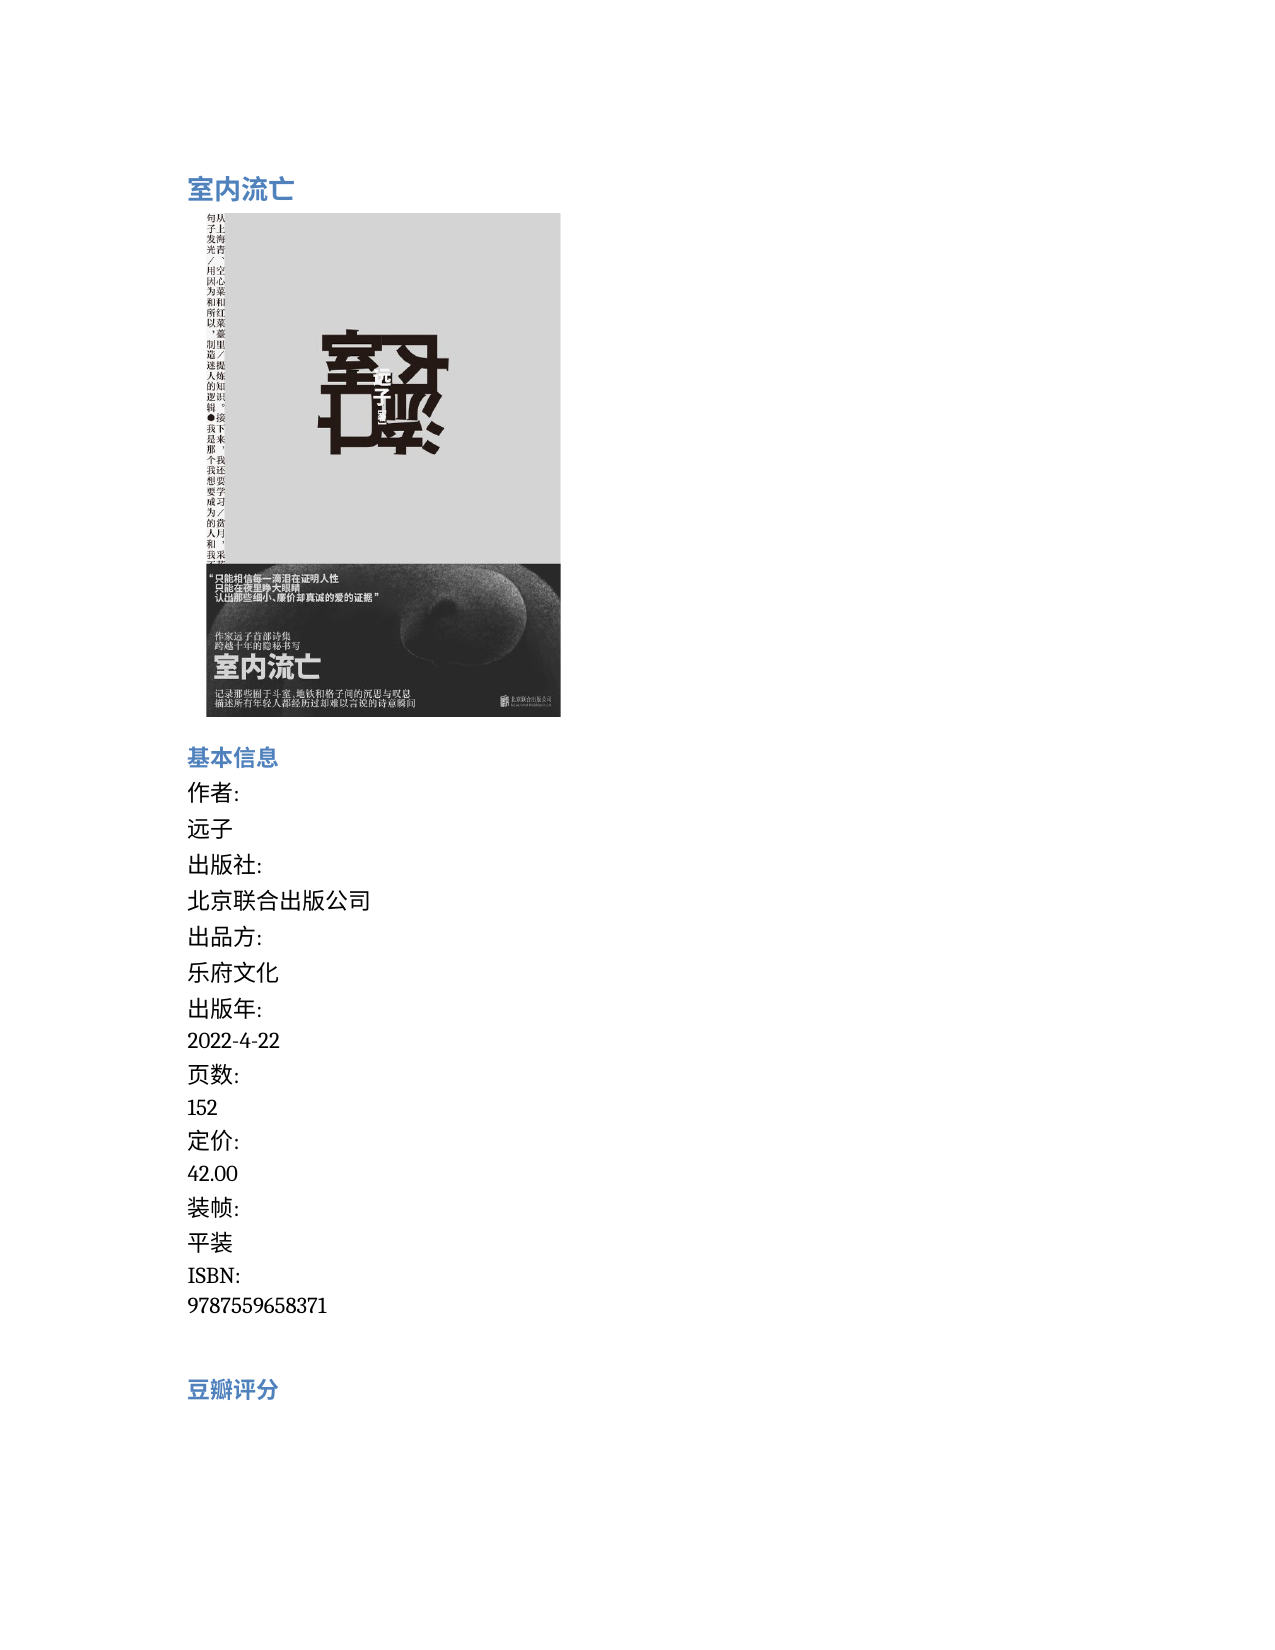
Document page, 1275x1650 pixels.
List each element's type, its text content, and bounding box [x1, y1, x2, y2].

picture [206, 213, 561, 717]
subtitle 豆瓣评分 [187, 1374, 1087, 1405]
subtitle 基本信息 [187, 741, 1087, 773]
text 作者: 远子 出版社: 北京联合出版公司 出品方: 乐府文化 出版年: 2022-4-22 页数: 152 定价: 42.00 装帧: 平装 ISBN: 9787559658371 [187, 777, 1087, 1349]
subtitle 室内流亡 [187, 171, 1087, 208]
